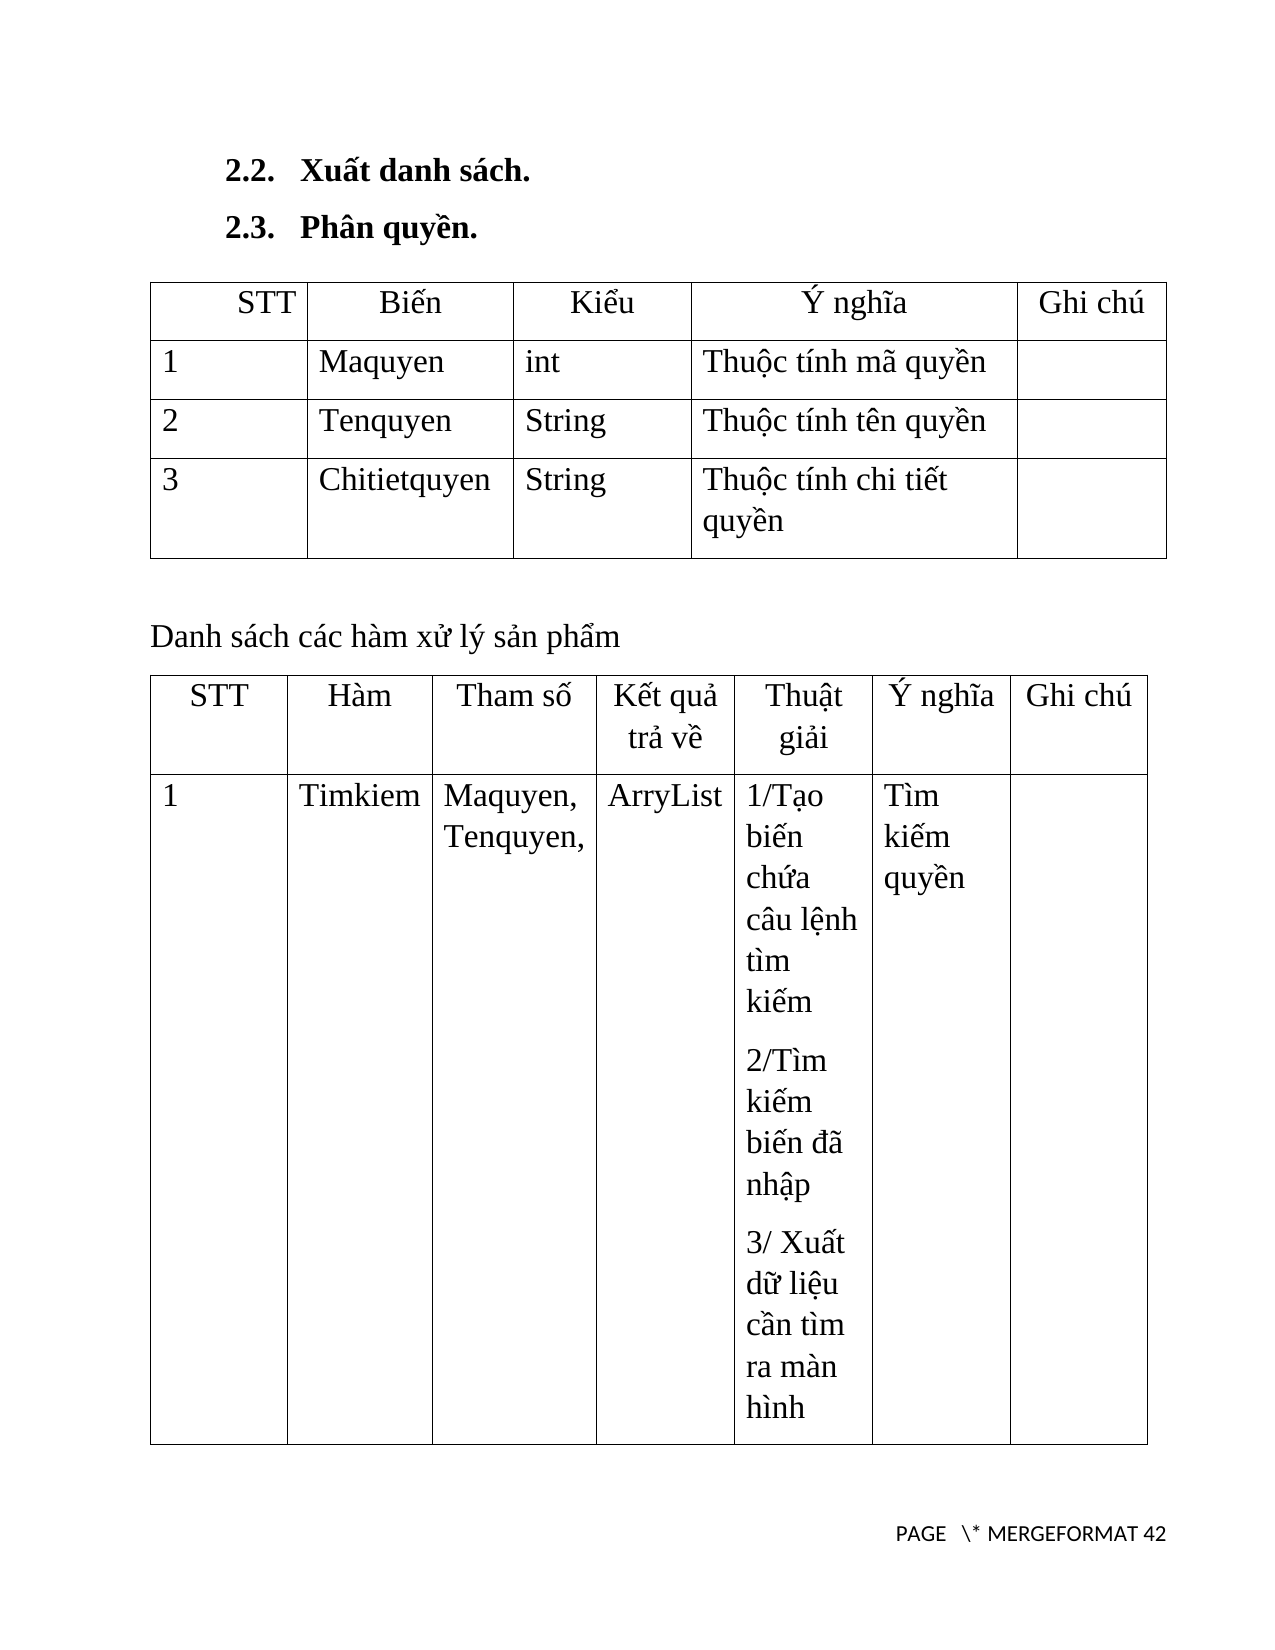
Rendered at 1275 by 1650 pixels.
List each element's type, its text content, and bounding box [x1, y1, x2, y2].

list Phân quyền. [225, 207, 1167, 246]
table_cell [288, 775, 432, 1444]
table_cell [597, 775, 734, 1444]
list Xuất danh sách. [225, 150, 1167, 188]
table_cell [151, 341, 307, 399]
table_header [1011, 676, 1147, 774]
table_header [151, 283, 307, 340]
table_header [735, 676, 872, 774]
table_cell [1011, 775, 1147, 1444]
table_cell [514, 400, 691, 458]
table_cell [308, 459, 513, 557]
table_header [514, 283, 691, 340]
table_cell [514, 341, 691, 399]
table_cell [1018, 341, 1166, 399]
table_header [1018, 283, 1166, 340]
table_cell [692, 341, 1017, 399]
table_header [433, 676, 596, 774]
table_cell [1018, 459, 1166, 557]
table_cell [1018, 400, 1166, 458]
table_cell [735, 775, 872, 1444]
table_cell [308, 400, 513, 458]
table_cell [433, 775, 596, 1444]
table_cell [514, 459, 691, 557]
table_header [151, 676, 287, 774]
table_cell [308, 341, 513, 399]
text Danh sách các hàm xử lý sản phẩm [150, 616, 1167, 655]
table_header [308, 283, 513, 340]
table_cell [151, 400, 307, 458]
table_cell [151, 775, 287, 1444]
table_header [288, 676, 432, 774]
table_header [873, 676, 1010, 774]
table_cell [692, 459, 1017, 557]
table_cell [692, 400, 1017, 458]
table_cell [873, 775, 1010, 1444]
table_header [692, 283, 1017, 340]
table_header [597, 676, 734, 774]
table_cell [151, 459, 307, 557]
